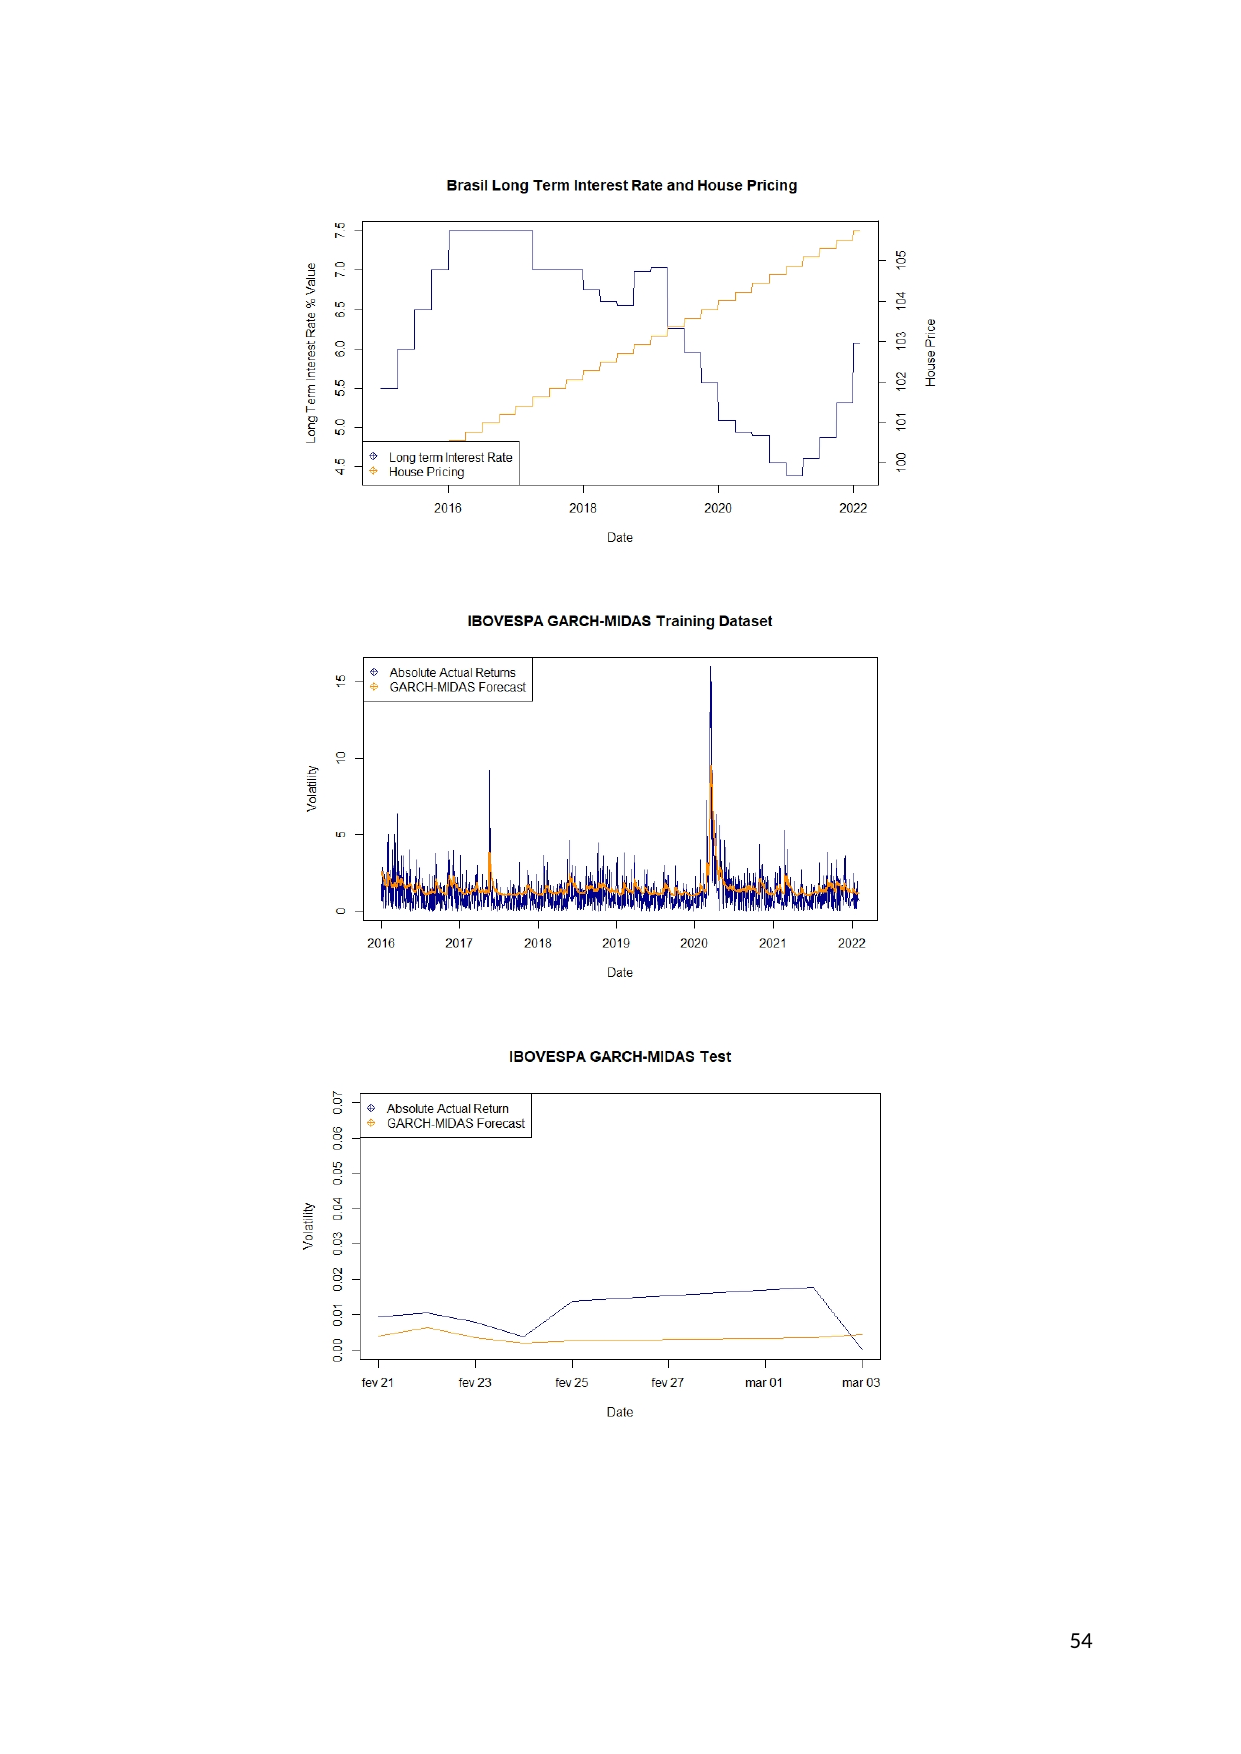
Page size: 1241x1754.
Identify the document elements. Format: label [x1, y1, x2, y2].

picture [289, 583, 951, 994]
picture [285, 1018, 955, 1434]
picture [288, 147, 952, 559]
